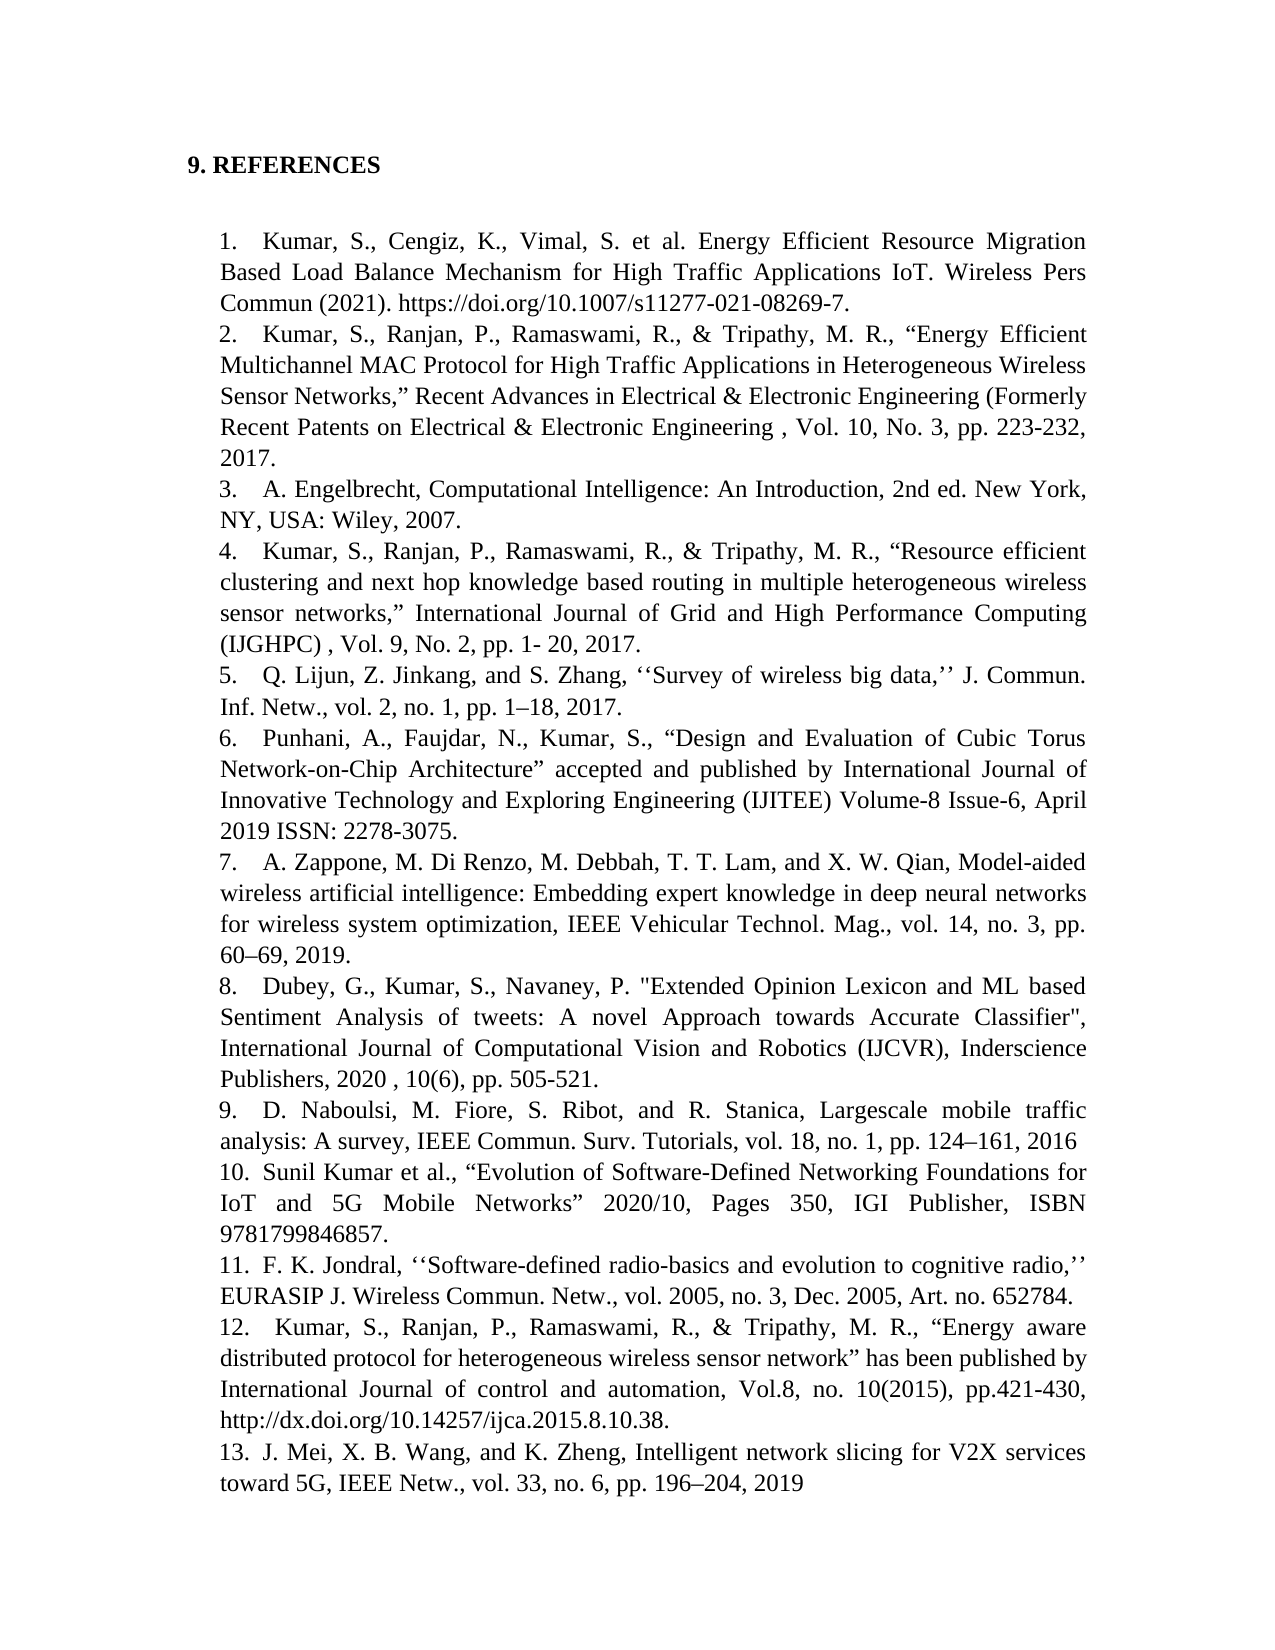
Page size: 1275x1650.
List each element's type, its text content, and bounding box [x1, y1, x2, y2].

text 1. Kumar, S., Cengiz, K., Vimal, S. et al. Energy Efficient Resource Migration Based Load Balance Mechanism for High Traffic Applications IoT. Wireless Pers Commun (2021). https://doi.org/10.1007/s11277-021-08269-7. [219, 226, 1087, 317]
subtitle REFERENCES [187, 150, 1087, 179]
text 9. D. Naboulsi, M. Fiore, S. Ribot, and R. Stanica, Largescale mobile traffic analysis: A survey, IEEE Commun. Surv. Tutorials, vol. 18, no. 1, pp. 124–161, 2016 [219, 1095, 1087, 1155]
text 8. Dubey, G., Kumar, S., Navaney, P. "Extended Opinion Lexicon and ML based Sentiment Analysis of tweets: A novel Approach towards Accurate Classifier", International Journal of Computational Vision and Robotics (IJCVR), Inderscience Publishers, 2020 , 10(6), pp. 505-521. [219, 971, 1087, 1093]
text 6. Punhani, A., Faujdar, N., Kumar, S., “Design and Evaluation of Cubic Torus Network-on-Chip Architecture” accepted and published by International Journal of Innovative Technology and Exploring Engineering (IJITEE) Volume-8 Issue-6, April 2019 ISSN: 2278-3075. [219, 723, 1087, 844]
text 7. A. Zappone, M. Di Renzo, M. Debbah, T. T. Lam, and X. W. Qian, Model-aided wireless artificial intelligence: Embedding expert knowledge in deep neural networks for wireless system optimization, IEEE Vehicular Technol. Mag., vol. 14, no. 3, pp. 60–69, 2019. [219, 847, 1087, 969]
text 2. Kumar, S., Ranjan, P., Ramaswami, R., & Tripathy, M. R., “Energy Efficient Multichannel MAC Protocol for High Traffic Applications in Heterogeneous Wireless Sensor Networks,” Recent Advances in Electrical & Electronic Engineering (Formerly Recent Patents on Electrical & Electronic Engineering , Vol. 10, No. 3, pp. 223-232, 2017. [219, 319, 1087, 472]
text 13. J. Mei, X. B. Wang, and K. Zheng, Intelligent network slicing for V2X services toward 5G, IEEE Netw., vol. 33, no. 6, pp. 196–204, 2019 [219, 1437, 1087, 1496]
text 11. F. K. Jondral, ‘‘Software-defined radio-basics and evolution to cognitive radio,’’ EURASIP J. Wireless Commun. Netw., vol. 2005, no. 3, Dec. 2005, Art. no. 652784. [219, 1250, 1087, 1310]
text 12. Kumar, S., Ranjan, P., Ramaswami, R., & Tripathy, M. R., “Energy aware distributed protocol for heterogeneous wireless sensor network” has been published by International Journal of control and automation, Vol.8, no. 10(2015), pp.421-430, http://dx.doi.org/10.14257/ijca.2015.8.10.38. [219, 1312, 1087, 1434]
text 5. Q. Lijun, Z. Jinkang, and S. Zhang, ‘‘Survey of wireless big data,’’ J. Commun. Inf. Netw., vol. 2, no. 1, pp. 1–18, 2017. [219, 661, 1087, 720]
text 10. Sunil Kumar et al., “Evolution of Software-Defined Networking Foundations for IoT and 5G Mobile Networks” 2020/10, Pages 350, IGI Publisher, ISBN 9781799846857. [219, 1157, 1087, 1248]
text 3. A. Engelbrecht, Computational Intelligence: An Introduction, 2nd ed. New York, NY, USA: Wiley, 2007. [219, 474, 1087, 534]
text 4. Kumar, S., Ranjan, P., Ramaswami, R., & Tripathy, M. R., “Resource efficient clustering and next hop knowledge based routing in multiple heterogeneous wireless sensor networks,” International Journal of Grid and High Performance Computing (IJGHPC) , Vol. 9, No. 2, pp. 1- 20, 2017. [219, 536, 1087, 658]
